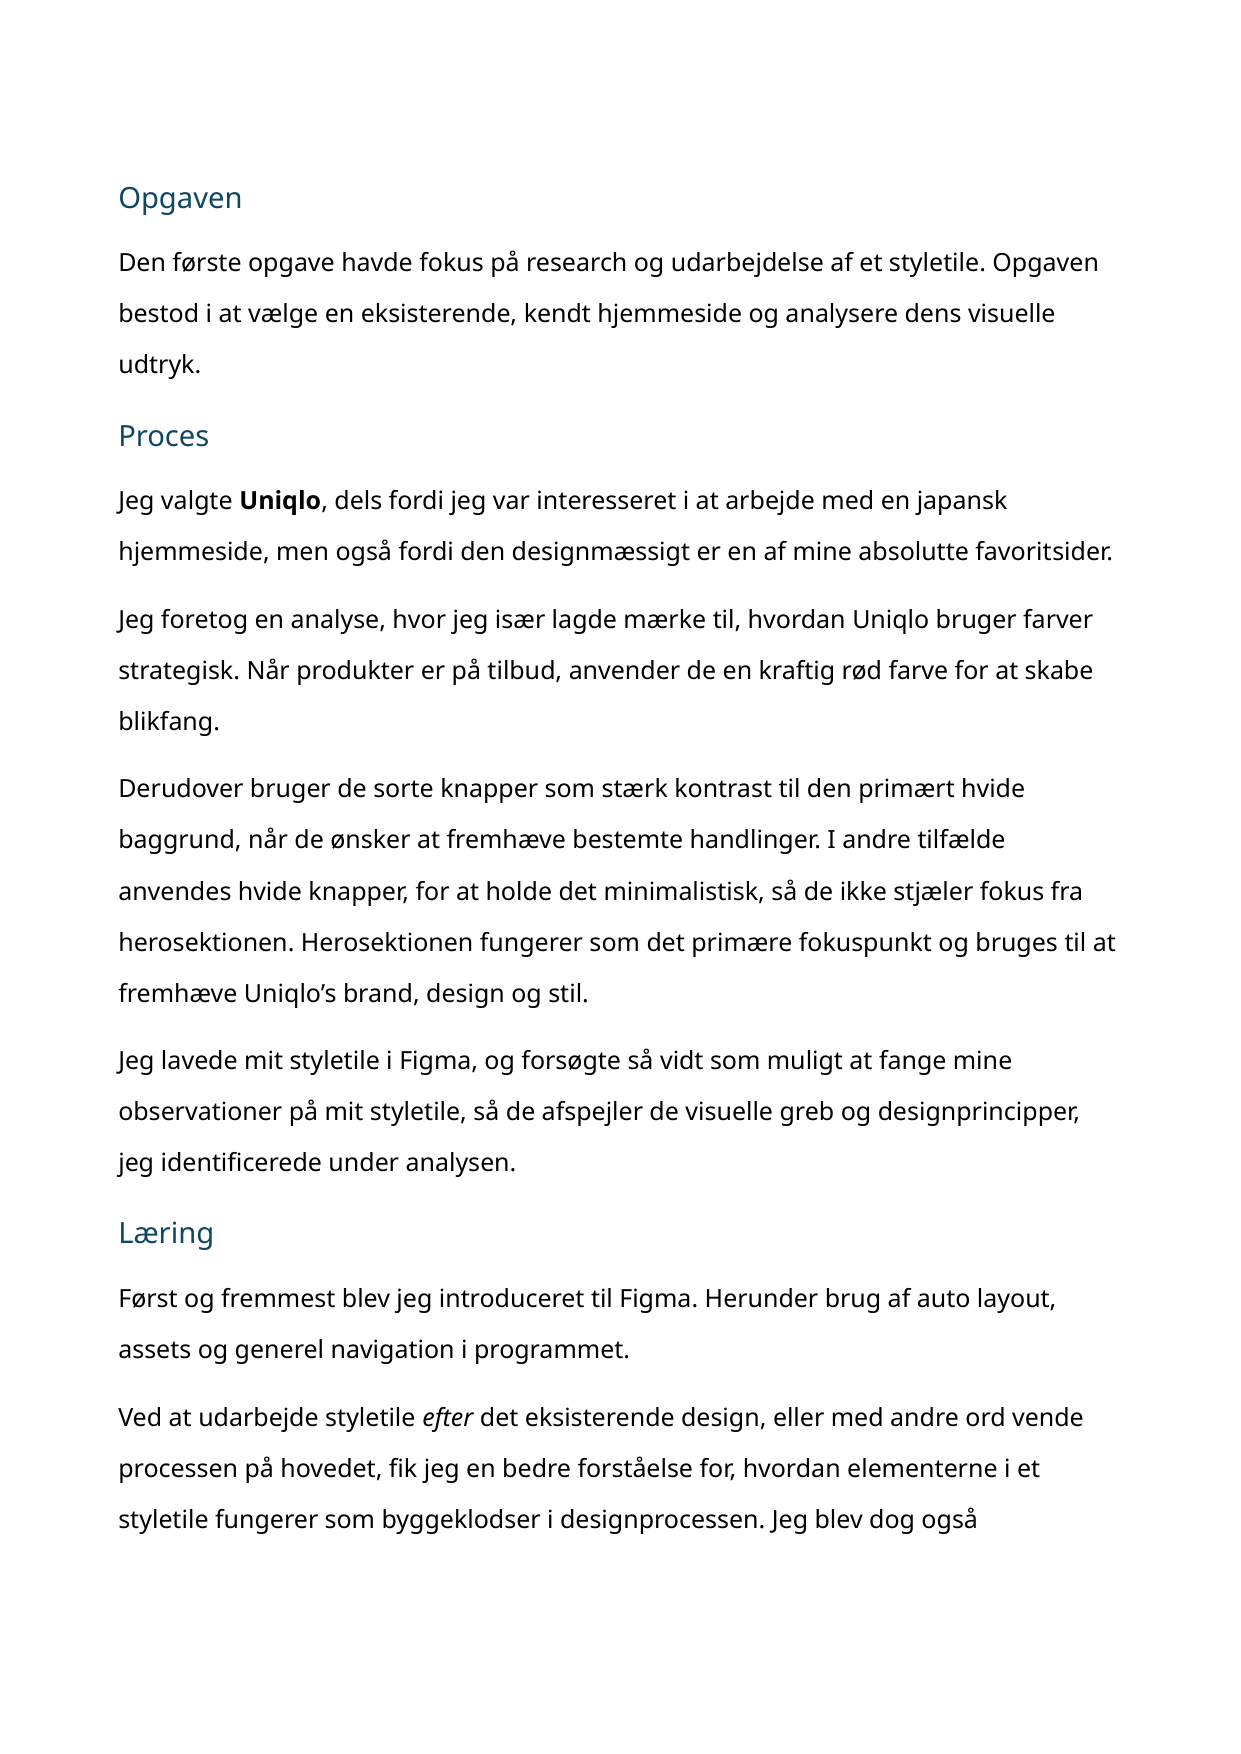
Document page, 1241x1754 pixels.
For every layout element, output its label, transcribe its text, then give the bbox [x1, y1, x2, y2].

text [118, 1399, 1122, 1536]
text Jeg foretog en analyse, hvor jeg især lagde mærke til, hvordan Uniqlo bruger farver strategisk. Når produkter er på tilbud, anvender de en kraftig rød farve for at skabe blikfang. [118, 601, 1122, 737]
text Derudover bruger de sorte knapper som stærk kontrast til den primært hvide baggrund, når de ønsker at fremhæve bestemte handlinger. I andre tilfælde anvendes hvide knapper, for at holde det minimalistisk, så de ikke stjæler fokus fra herosektionen. Herosektionen fungerer som det primære fokuspunkt og bruges til at fremhæve Uniqlo’s brand, design og stil. [118, 771, 1122, 1009]
text Jeg lavede mit styletile i Figma, og forsøgte så vidt som muligt at fange mine observationer på mit styletile, så de afspejler de visuelle greb og designprincipper, jeg identificerede under analysen. [118, 1043, 1122, 1179]
text Den første opgave havde fokus på research og udarbejdelse af et styletile. Opgaven bestod i at vælge en eksisterende, kendt hjemmeside og analysere dens visuelle udtryk. [118, 245, 1122, 381]
subtitle Proces [118, 415, 1122, 454]
text Først og fremmest blev jeg introduceret til Figma. Herunder brug af auto layout, assets og generel navigation i programmet. [118, 1281, 1122, 1366]
subtitle Læring [118, 1213, 1122, 1252]
text Jeg valgte Uniqlo, dels fordi jeg var interesseret i at arbejde med en japansk hjemmeside, men også fordi den designmæssigt er en af mine absolutte favoritsider. [118, 483, 1122, 568]
subtitle Opgaven [118, 177, 1122, 217]
